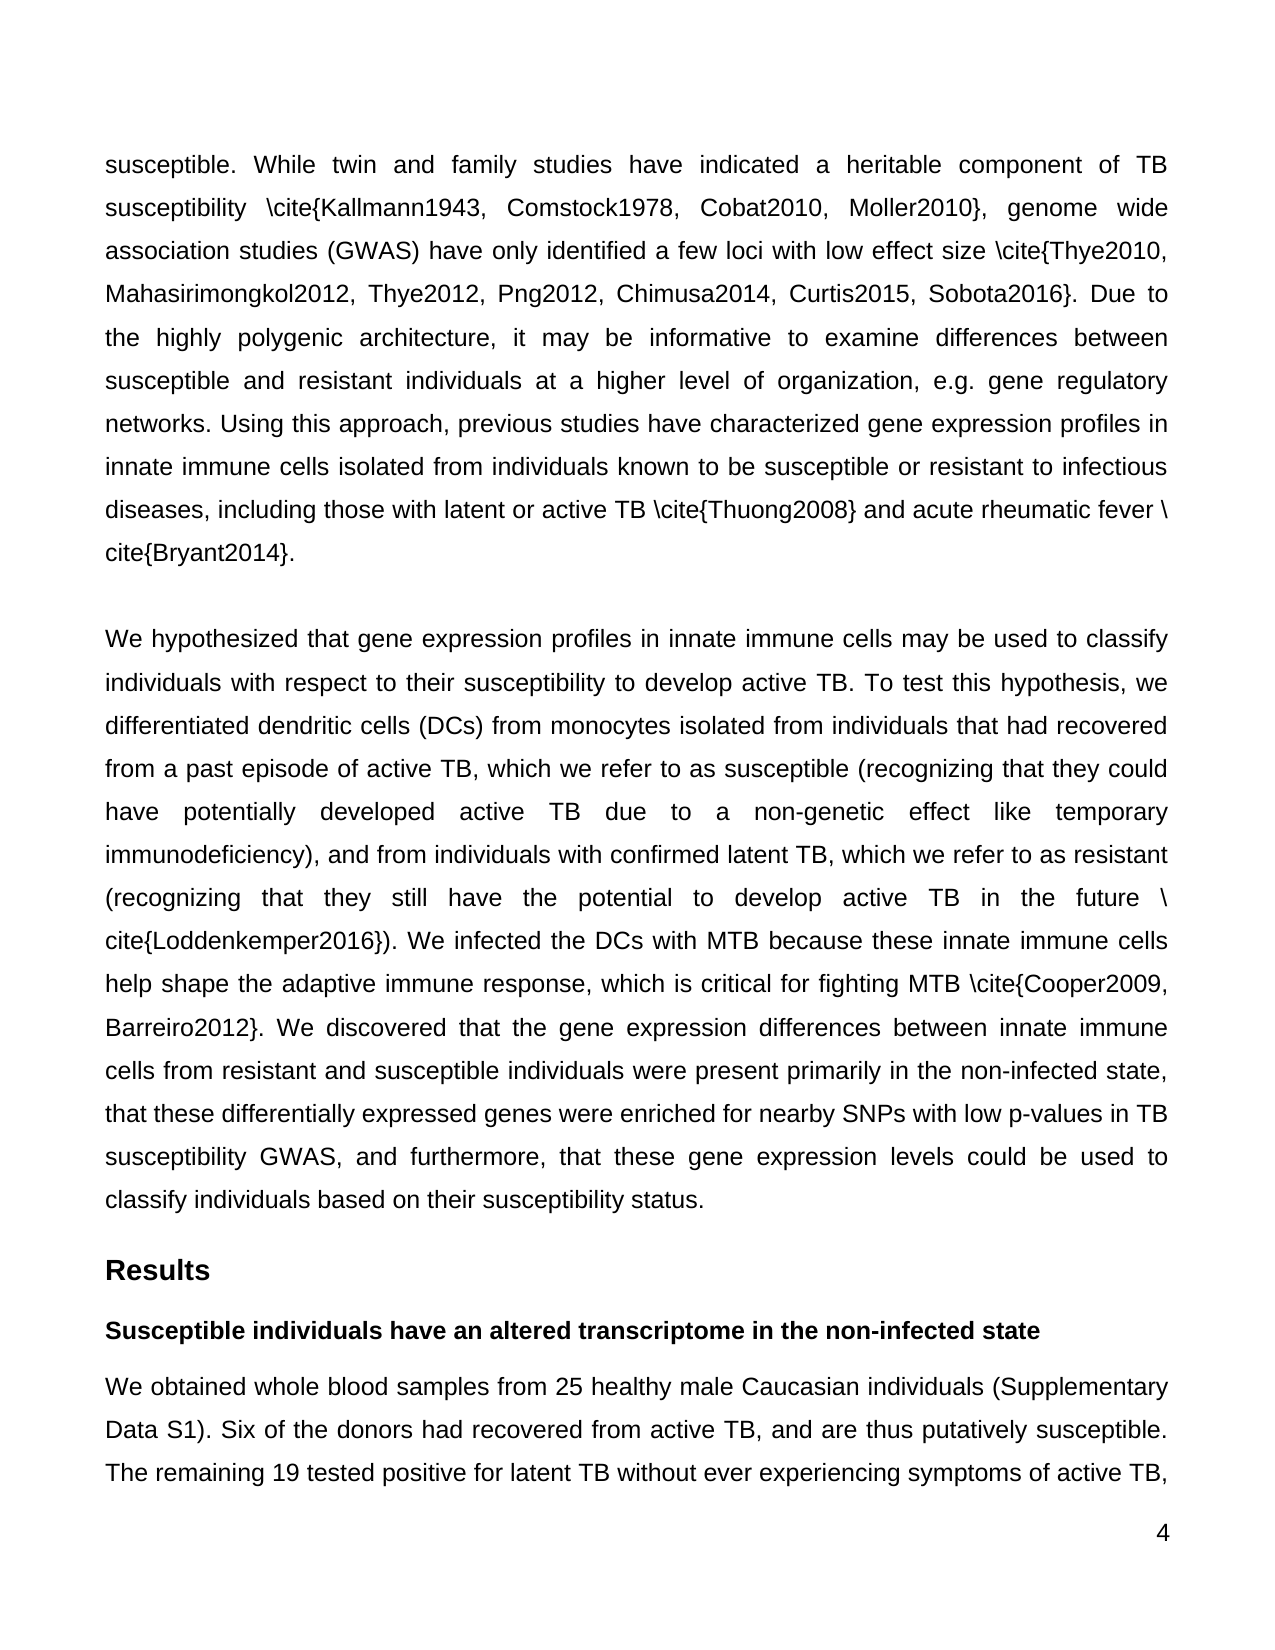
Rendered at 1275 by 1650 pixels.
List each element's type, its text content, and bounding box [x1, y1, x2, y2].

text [105, 1372, 1170, 1487]
subtitle Results [105, 1253, 1170, 1287]
text We hypothesized that gene expression profiles in innate immune cells may be used to classify individuals with respect to their susceptibility to develop active TB. To test this hypothesis, we differentiated dendritic cells (DCs) from monocytes isolated from individuals that had recovered from a past episode of active TB, which we refer to as susceptible (recognizing that they could have potentially developed active TB due to a non-genetic effect like temporary immunodeficiency), and from individuals with confirmed latent TB, which we refer to as resistant (recognizing that they still have the potential to develop active TB in the future \cite{Loddenkemper2016}). We infected the DCs with MTB because these innate immune cells help shape the adaptive immune response, which is critical for fighting MTB \cite{Cooper2009, Barreiro2012}. We discovered that the gene expression differences between innate immune cells from resistant and susceptible individuals were present primarily in the non-infected state, that these differentially expressed genes were enriched for nearby SNPs with low p-values in TB susceptibility GWAS, and furthermore, that these gene expression levels could be used to classify individuals based on their susceptibility status. [105, 624, 1170, 1214]
subtitle Susceptible individuals have an altered transcriptome in the non-infected state [105, 1316, 1170, 1345]
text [105, 150, 1170, 567]
